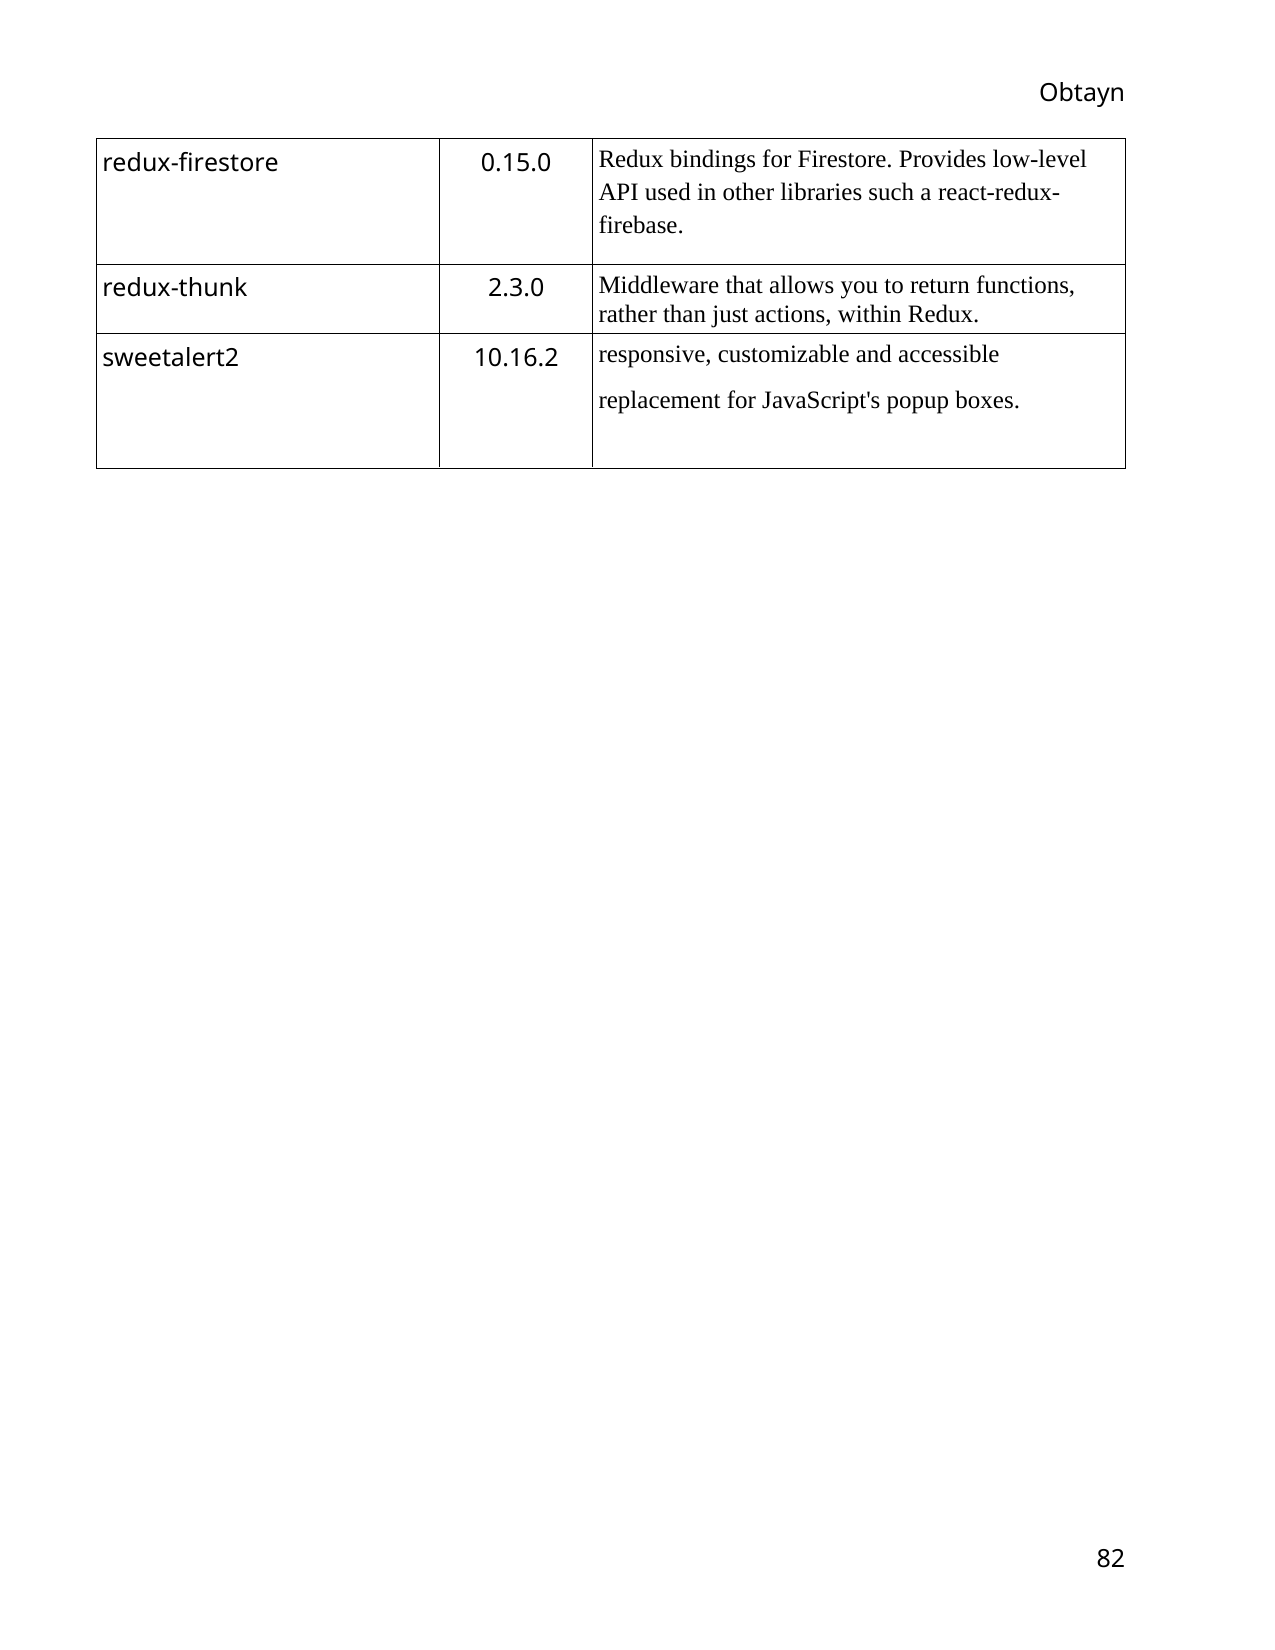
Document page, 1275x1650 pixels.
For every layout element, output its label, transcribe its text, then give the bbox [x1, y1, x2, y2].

table_cell 2.3.0 [440, 265, 592, 333]
table_cell Redux bindings for Firestore. Provides low-level API used in other libraries such a react-redux-firebase. [593, 139, 1125, 264]
table_cell responsive, customizable and accessible replacement for JavaScript's popup boxes. [593, 334, 1125, 467]
table_cell 10.16.2 [440, 334, 592, 467]
table_cell redux-firestore [97, 139, 439, 264]
table_cell redux-thunk [97, 265, 439, 333]
table_cell Middleware that allows you to return functions, rather than just actions, within Redux. [593, 265, 1125, 333]
table_cell sweetalert2 [97, 334, 439, 467]
table_cell 0.15.0 [440, 139, 592, 264]
